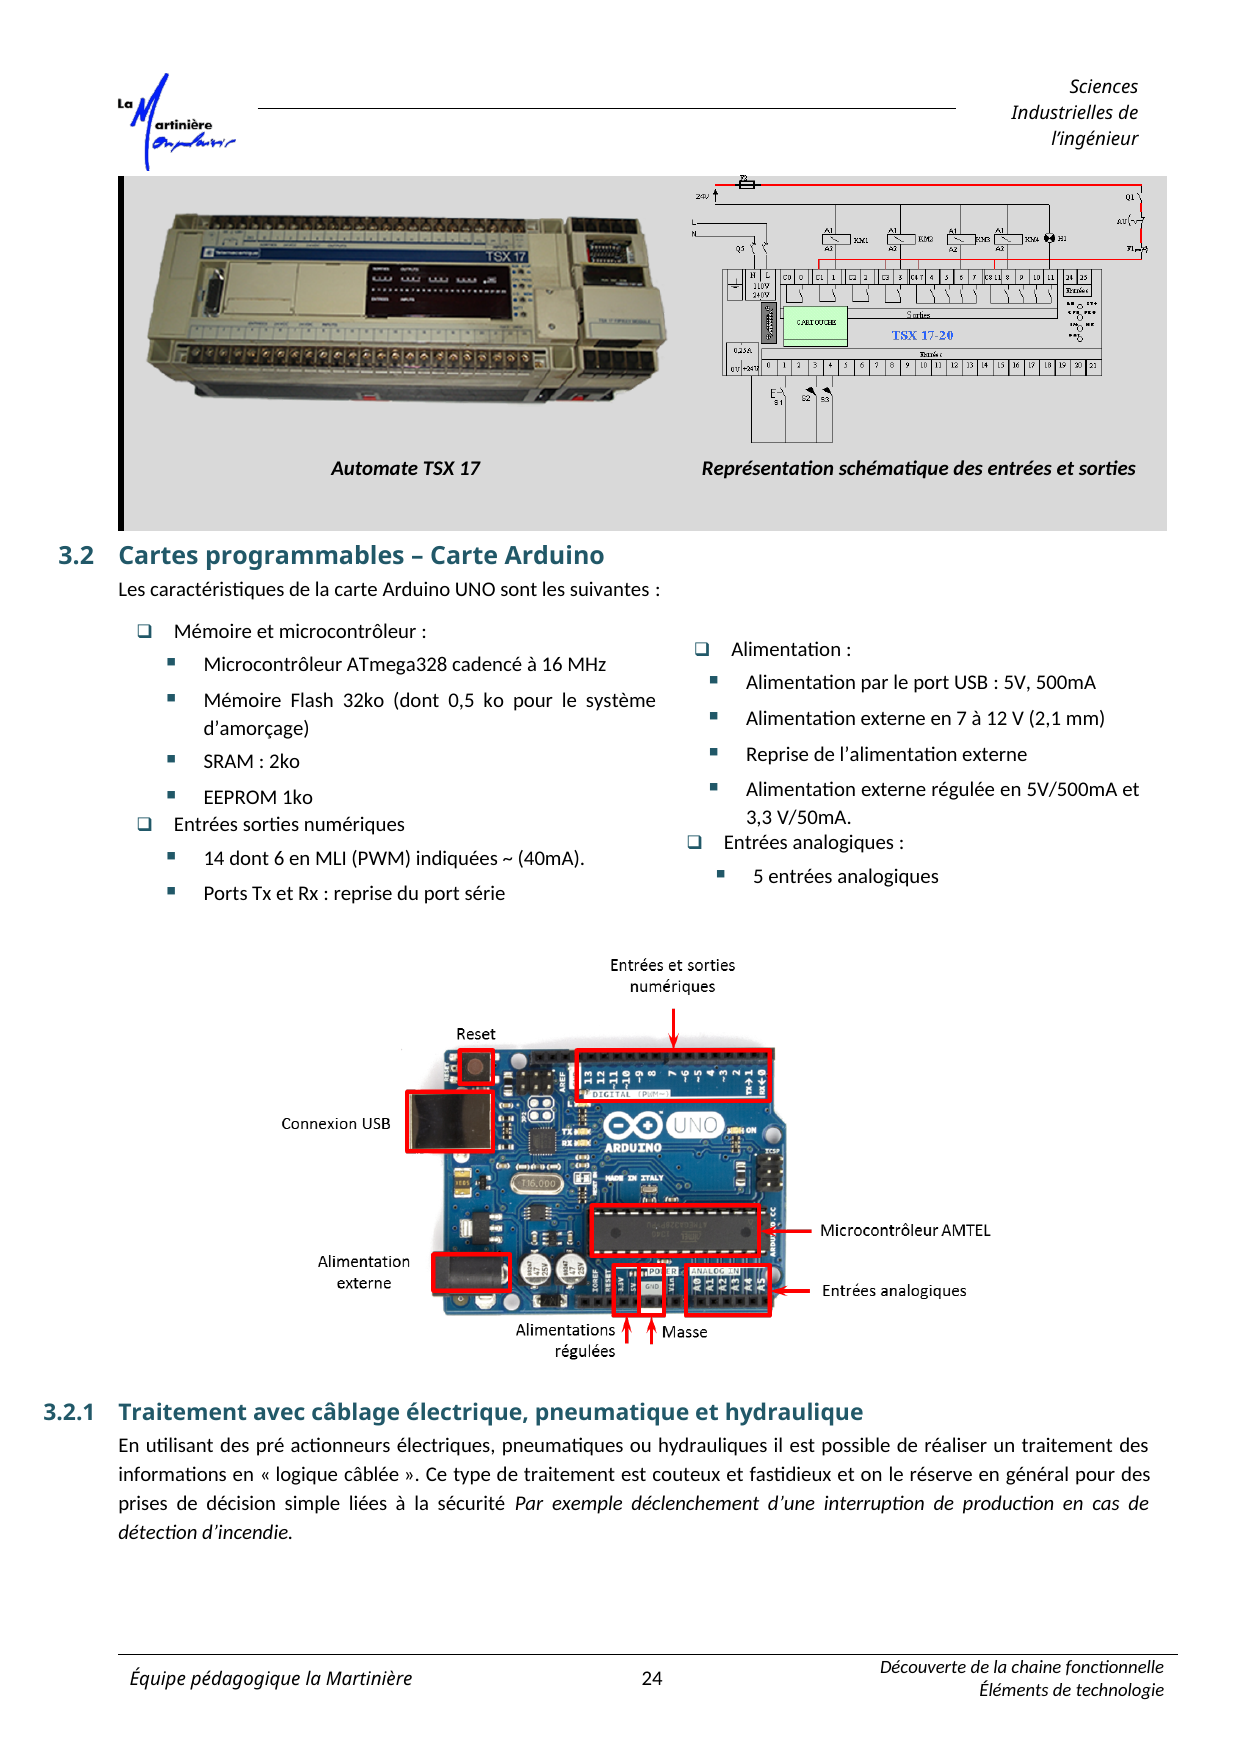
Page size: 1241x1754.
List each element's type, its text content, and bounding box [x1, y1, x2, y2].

picture [267, 949, 1002, 1372]
picture [143, 207, 670, 412]
subtitle Traitement avec câblage électrique, pneumatique et hydraulique [43, 1396, 1152, 1427]
picture [117, 73, 236, 171]
table_header Exemples de logiciels permettant de programmer des unités de traitement Automate de la capsuleuse de bocaux [124, 176, 1167, 531]
text En utilisant des pré actionneurs électriques, pneumatiques ou hydrauliques il est possible de réaliser un traitement des informations en « logique câblée ». Ce type de traitement est couteux et fastidieux et on le réserve en général pour des prises de décision simple liées à la sécurité Par exemple déclenchement d’une interruption de production en cas de détection d’incendie. [118, 1432, 1152, 1545]
text Les caractéristiques de la carte Arduino UNO sont les suivantes : [118, 576, 1152, 602]
picture [692, 175, 1148, 443]
table_header Alimentation : Alimentation par le port USB : 5V, 500mA Alimentation externe en 7 à 12 V (2,1 mm) Reprise de l’alimentation externe Alimentation externe régulée en 5V/500mA et 3,3 V/50mA. Entrées analogiques : 5 entrées analogiques [668, 618, 1152, 908]
table_header Mémoire et microcontrôleur : Microcontrôleur ATmega328 cadencé à 16 MHz Mémoire Flash 32ko (dont 0,5 ko pour le système d’amorçage) SRAM : 2ko EEPROM 1ko Entrées sorties numériques 14 dont 6 en MLI (PWM) indiquées ~ (40mA). Ports Tx et Rx : reprise du port série [118, 618, 668, 908]
subtitle Cartes programmables – Carte Arduino [58, 537, 1152, 571]
